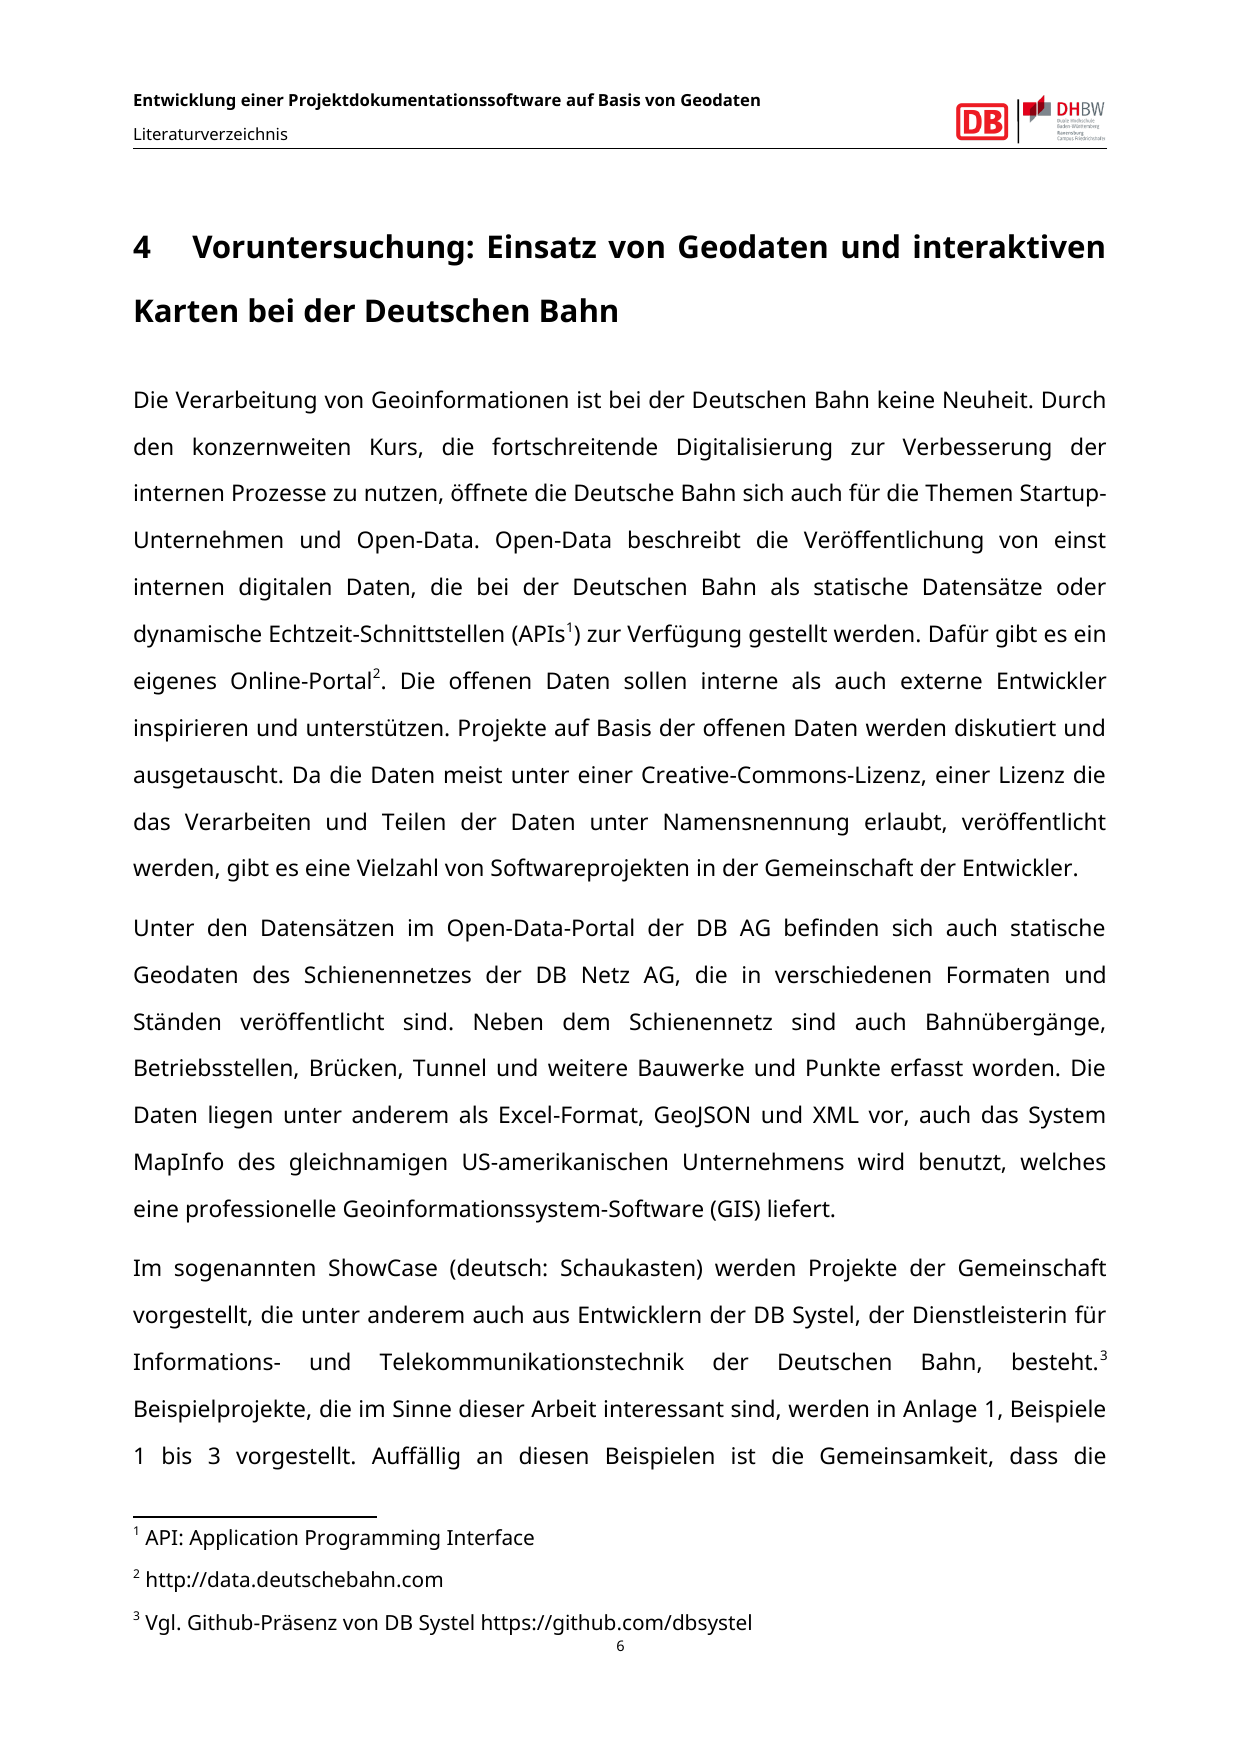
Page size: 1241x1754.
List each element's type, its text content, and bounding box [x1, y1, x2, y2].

picture [1023, 95, 1106, 141]
text Unter den Datensätzen im Open-Data-Portal der DB AG befinden sich auch statische Geodaten des Schienennetzes der DB Netz AG, die in verschiedenen Formaten und Ständen veröffentlicht sind. Neben dem Schienennetz sind auch Bahnübergänge, Betriebsstellen, Brücken, Tunnel und weitere Bauwerke und Punkte erfasst worden. Die Daten liegen unter anderem als Excel-Format, GeoJSON und XML vor, auch das System MapInfo des gleichnamigen US-amerikanischen Unternehmens wird benutzt, welches eine professionelle Geoinformationssystem-Software (GIS) liefert. [133, 912, 1107, 1224]
picture [956, 103, 1009, 141]
text Die Verarbeitung von Geoinformationen ist bei der Deutschen Bahn keine Neuheit. Durch den konzernweiten Kurs, die fortschreitende Digitalisierung zur Verbesserung der internen Prozesse zu nutzen, öffnete die Deutsche Bahn sich auch für die Themen Startup-Unternehmen und Open-Data. Open-Data beschreibt die Veröffentlichung von einst internen digitalen Daten, die bei der Deutschen Bahn als statische Datensätze oder dynamische Echtzeit-Schnittstellen (APIs) zur Verfügung gestellt werden. Dafür gibt es ein eigenes Online-Portal. Die offenen Daten sollen interne als auch externe Entwickler inspirieren und unterstützen. Projekte auf Basis der offenen Daten werden diskutiert und ausgetauscht. Da die Daten meist unter einer Creative-Commons-Lizenz, einer Lizenz die das Verarbeiten und Teilen der Daten unter Namensnennung erlaubt, veröffentlicht werden, gibt es eine Vielzahl von Softwareprojekten in der Gemeinschaft der Entwickler. [133, 384, 1107, 884]
subtitle Voruntersuchung: Einsatz von Geodaten und interaktiven Karten bei der Deutschen Bahn [133, 225, 1107, 331]
